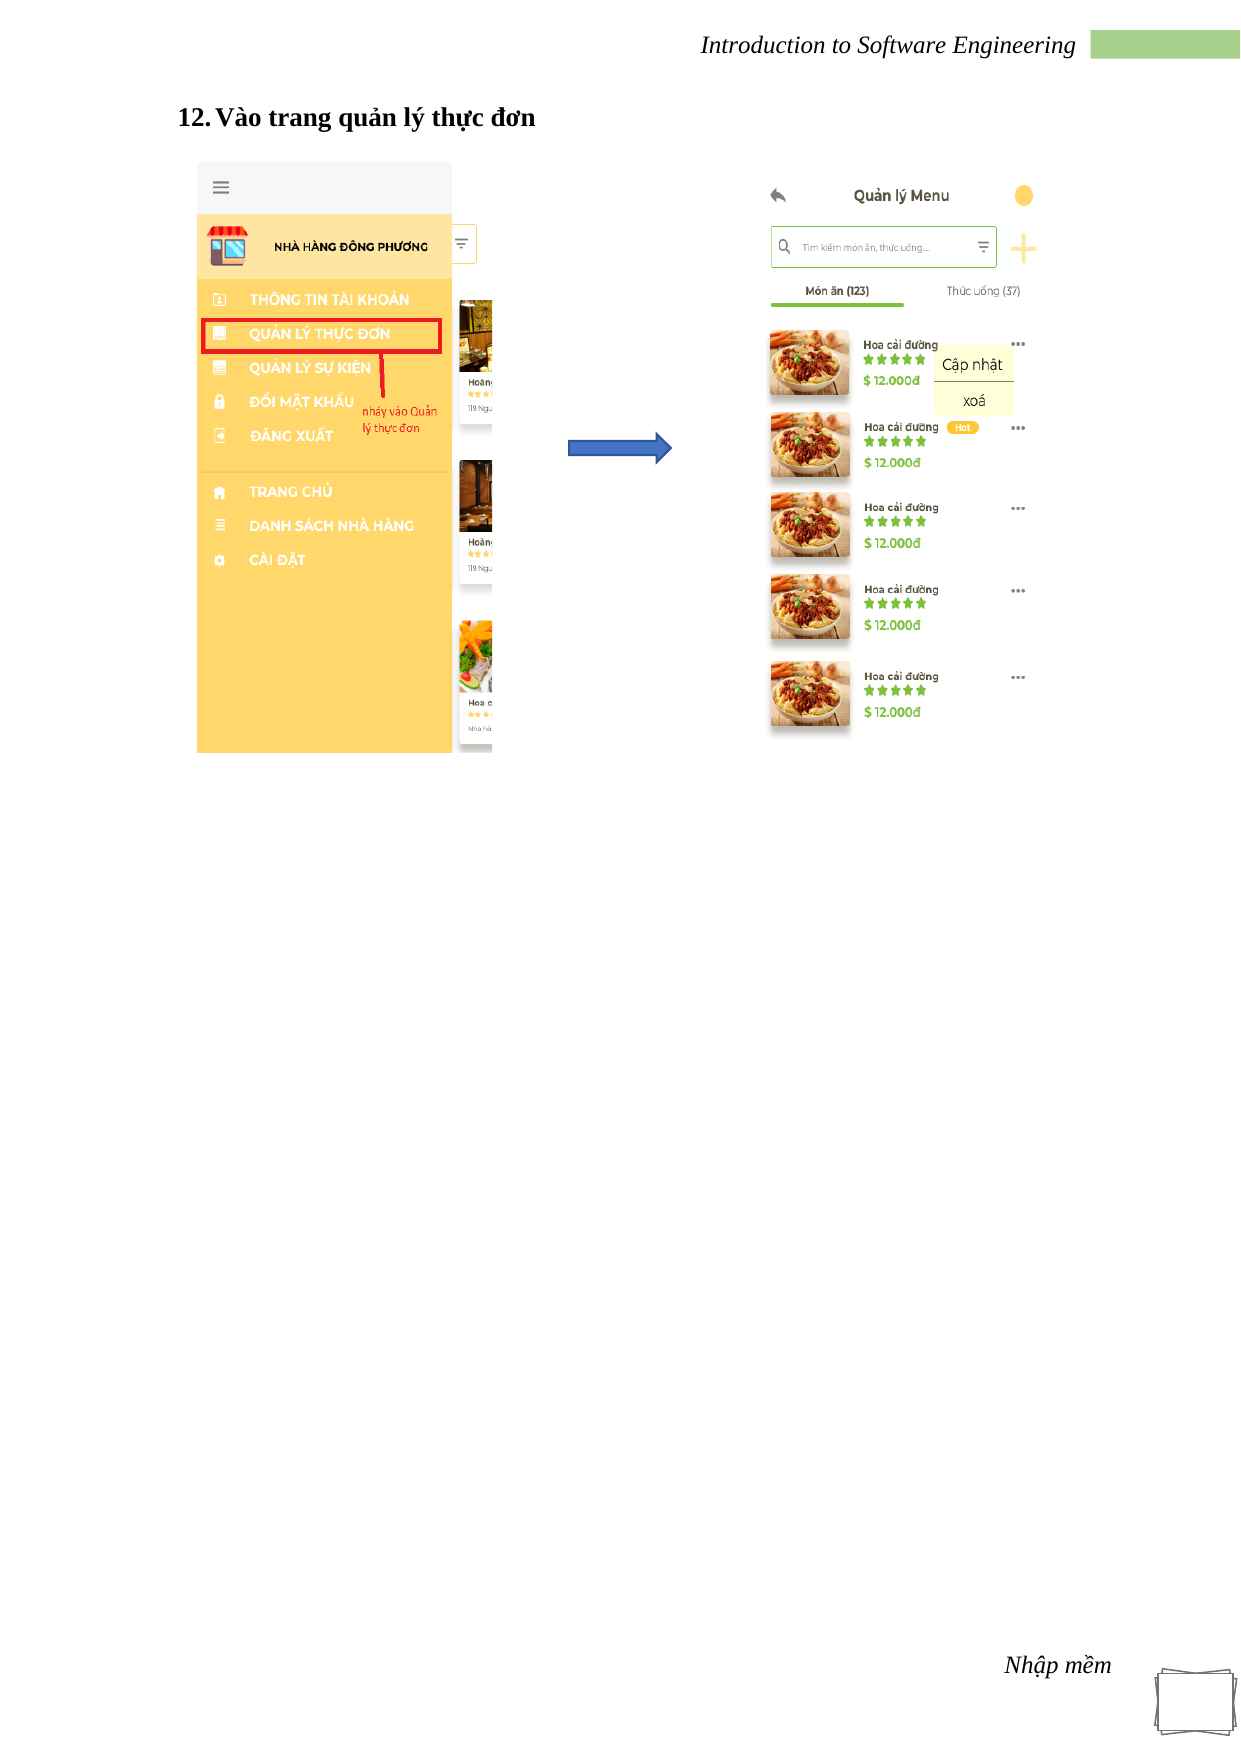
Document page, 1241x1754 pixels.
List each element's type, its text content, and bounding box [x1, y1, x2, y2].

picture [753, 170, 1049, 761]
list Vào trang quản lý thực đơn [177, 101, 1152, 132]
picture [196, 162, 493, 753]
